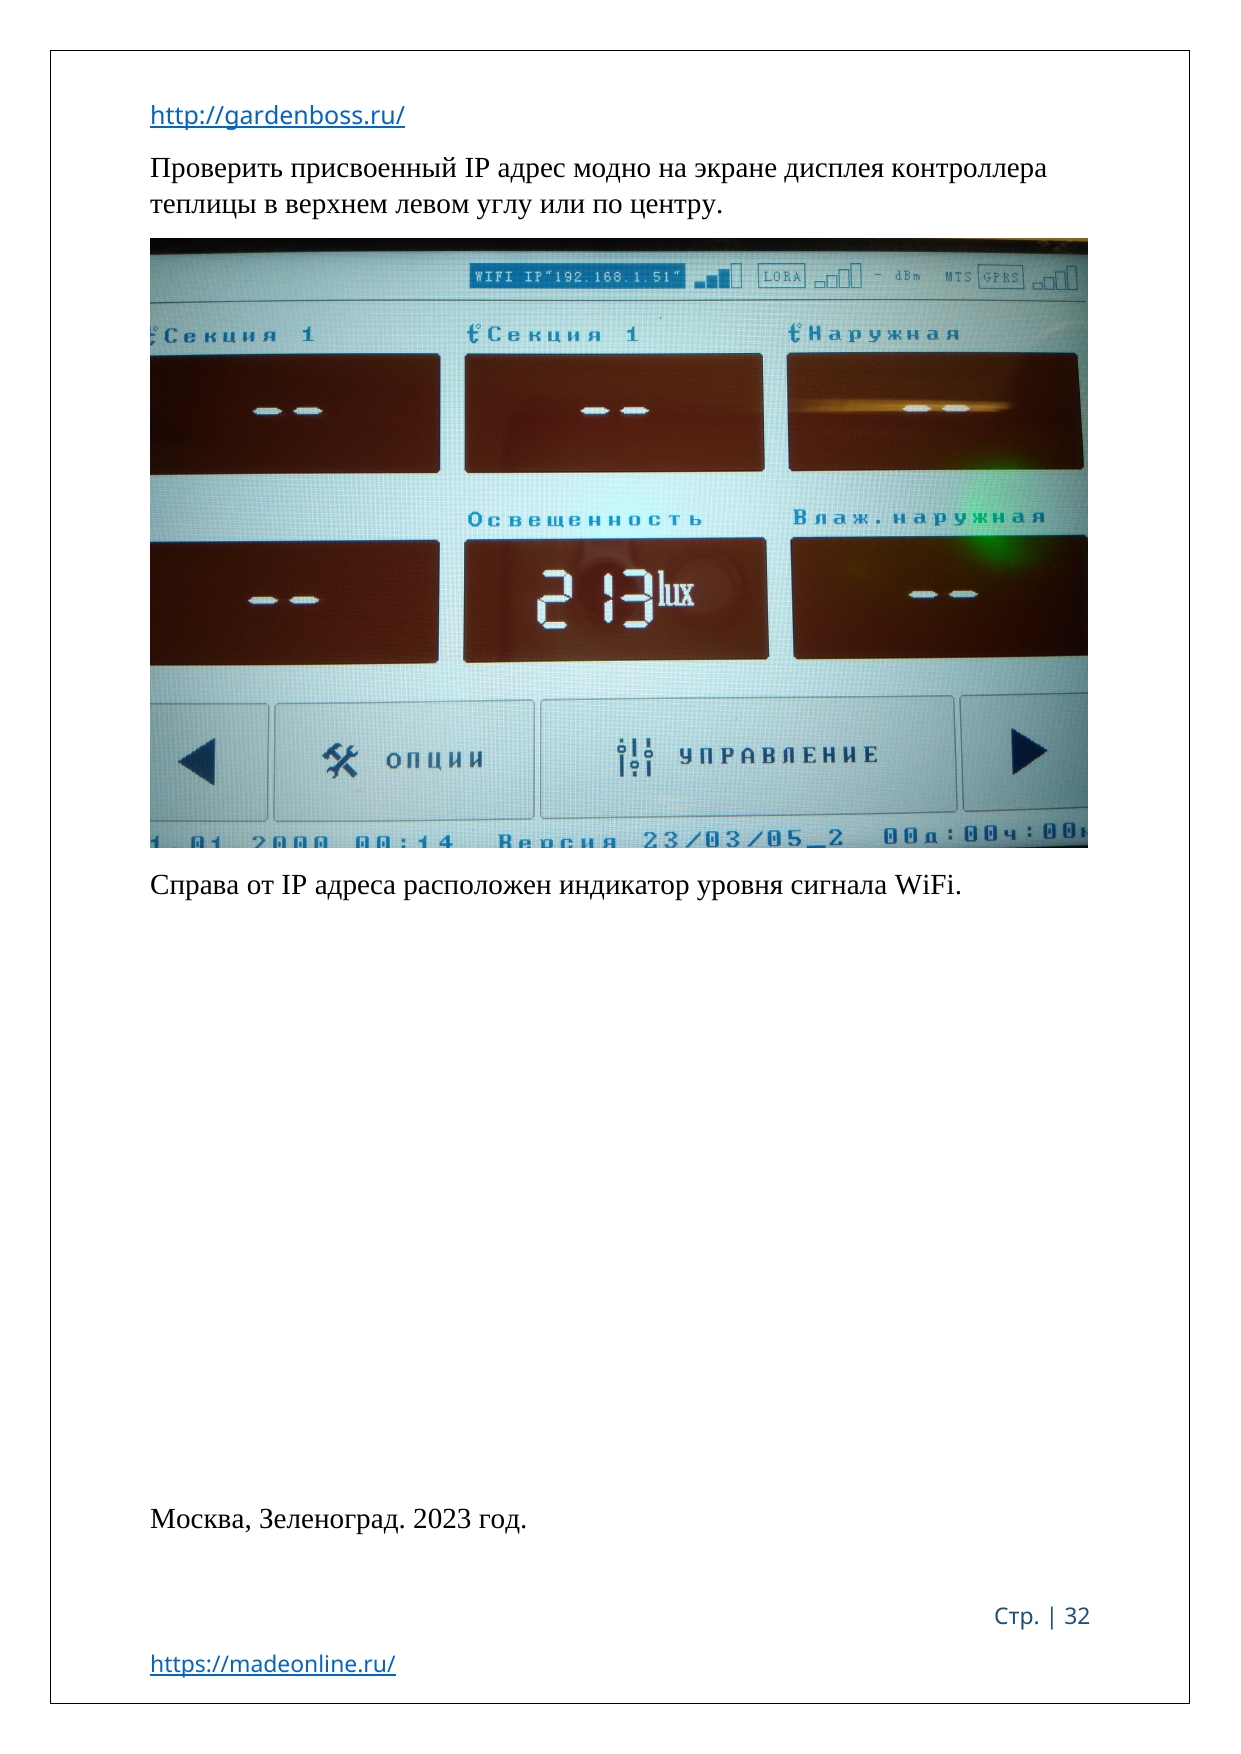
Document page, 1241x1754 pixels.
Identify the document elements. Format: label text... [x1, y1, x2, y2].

text Москва, Зеленоград. 2023 год. [150, 1501, 1090, 1534]
picture [150, 238, 1088, 848]
text Справа от IP адреса расположен индикатор уровня сигнала WiFi. [150, 867, 1090, 901]
text Проверить присвоенный IP адрес модно на экране дисплея контроллера теплицы в верхнем левом углу или по центру. [150, 150, 1090, 220]
